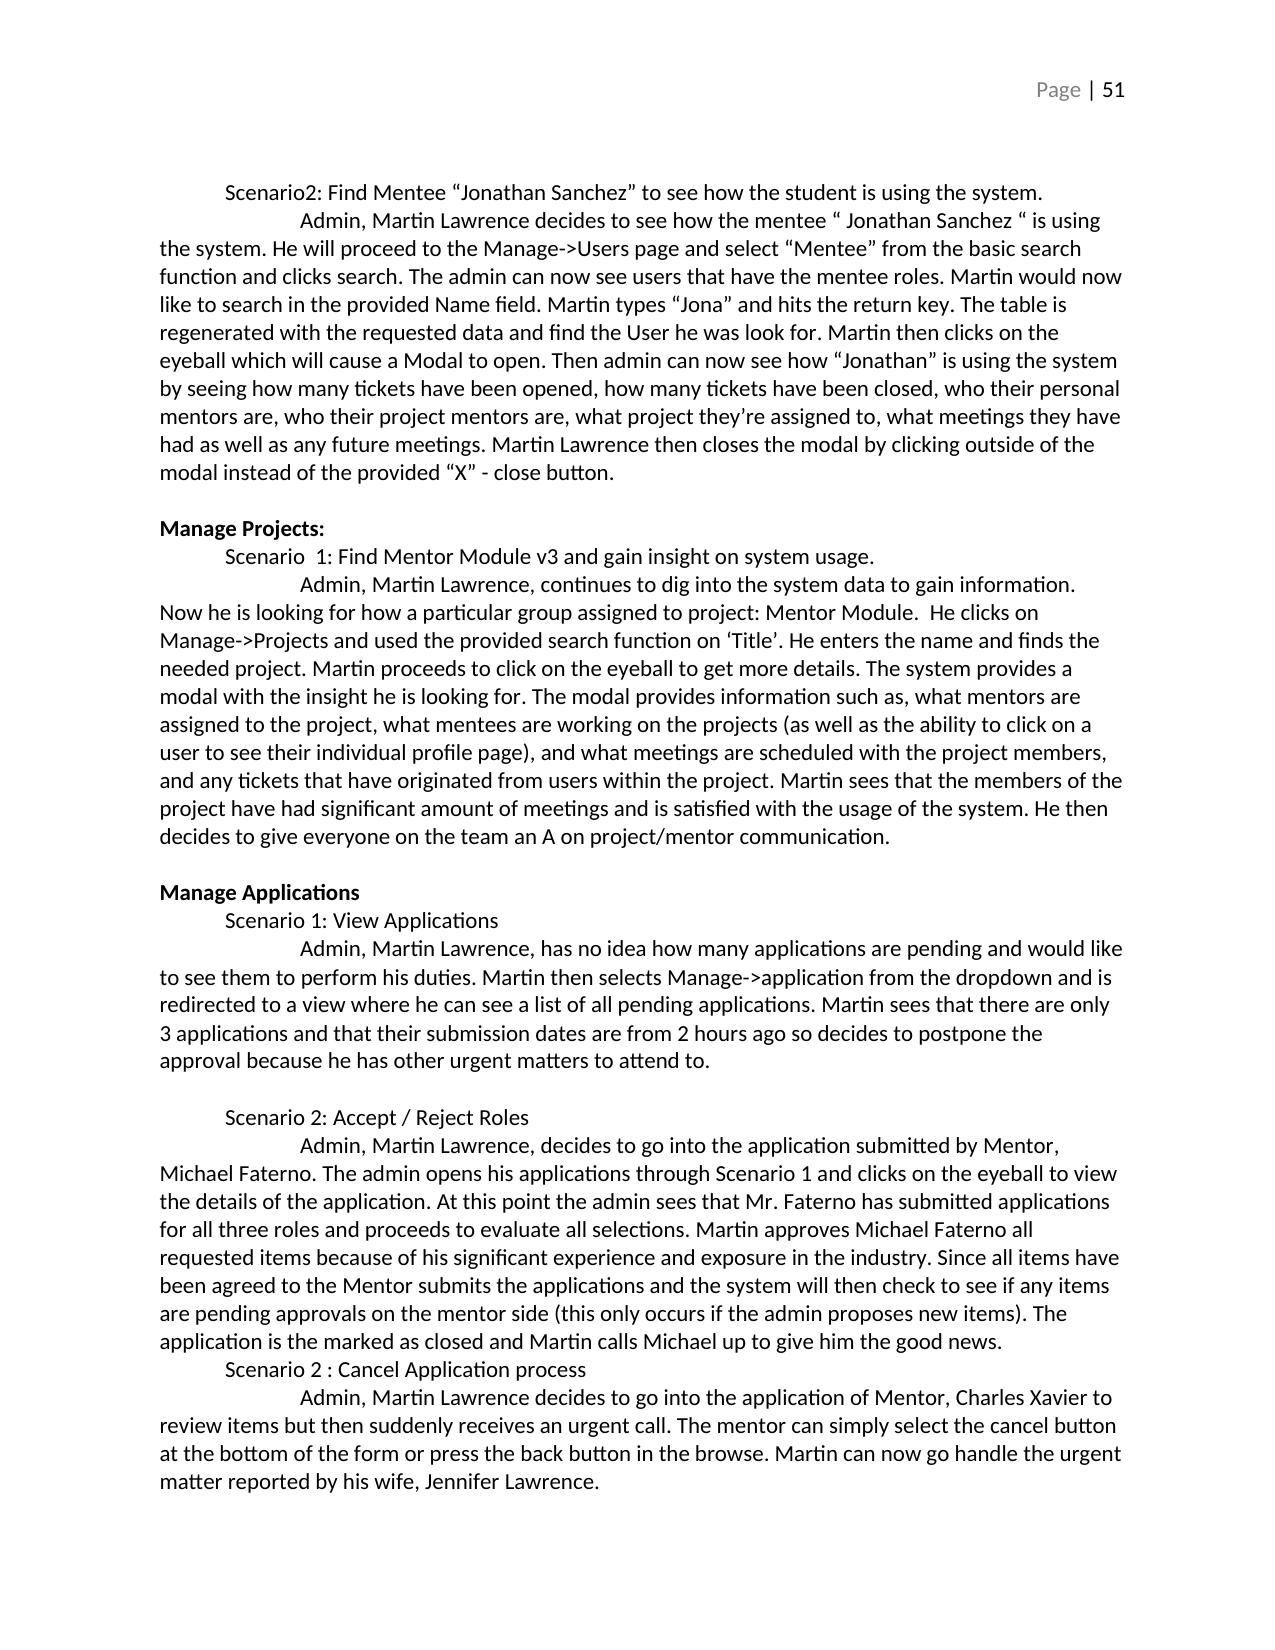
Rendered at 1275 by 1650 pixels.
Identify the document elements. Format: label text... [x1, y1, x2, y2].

text Admin, Martin Lawrence, continues to dig into the system data to gain information. Now he is looking for how a particular group assigned to project: Mentor Module. He clicks on Manage->Projects and used the provided search function on ‘Title’. He enters the name and finds the needed project. Martin proceeds to click on the eyeball to get more details. The system provides a modal with the insight he is looking for. The modal provides information such as, what mentors are assigned to the project, what mentees are working on the projects (as well as the ability to click on a user to see their individual profile page), and what meetings are scheduled with the project members, and any tickets that have originated from users within the project. Martin sees that the members of the project have had significant amount of meetings and is satisfied with the usage of the system. He then decides to give everyone on the team an A on project/mentor communication. [159, 570, 1125, 851]
text Admin, Martin Lawrence decides to see how the mentee “ Jonathan Sanchez “ is using the system. He will proceed to the Manage->Users page and select “Mentee” from the basic search function and clicks search. The admin can now see users that have the mentee roles. Martin would now like to search in the provided Name field. Martin types “Jona” and hits the return key. The table is regenerated with the requested data and find the User he was look for. Martin then clicks on the eyeball which will cause a Modal to open. Then admin can now see how “Jonathan” is using the system by seeing how many tickets have been opened, how many tickets have been closed, who their personal mentors are, who their project mentors are, what project they’re assigned to, what meetings they have had as well as any future meetings. Martin Lawrence then closes the modal by clicking outside of the modal instead of the provided “X” - close button. [159, 206, 1125, 486]
text Scenario 2: Accept / Reject Roles [159, 1103, 1125, 1131]
text Scenario 1: Find Mentor Module v3 and gain insight on system usage. [159, 542, 1125, 570]
text Manage Applications [159, 878, 1125, 907]
text Admin, Martin Lawrence decides to go into the application of Mentor, Charles Xavier to review items but then suddenly receives an urgent call. The mentor can simply select the cancel button at the bottom of the form or press the back button in the browse. Martin can now go handle the urgent matter reported by his wife, Jennifer Lawrence. [159, 1383, 1125, 1495]
text Scenario2: Find Mentee “Jonathan Sanchez” to see how the student is using the system. [159, 178, 1125, 206]
text Admin, Martin Lawrence, has no idea how many applications are pending and would like to see them to perform his duties. Martin then selects Manage->application from the dropdown and is redirected to a view where he can see a list of all pending applications. Martin sees that there are only 3 applications and that their submission dates are from 2 hours ago so decides to postpone the approval because he has other urgent matters to attend to. [159, 934, 1125, 1075]
text Admin, Martin Lawrence, decides to go into the application submitted by Mentor, Michael Faterno. The admin opens his applications through Scenario 1 and clicks on the eyeball to view the details of the application. At this point the admin sees that Mr. Faterno has submitted applications for all three roles and proceeds to evaluate all selections. Martin approves Michael Faterno all requested items because of his significant experience and exposure in the industry. Since all items have been agreed to the Mentor submits the applications and the system will then check to see if any items are pending approvals on the mentor side (this only occurs if the admin proposes new items). The application is the marked as closed and Martin calls Michael up to give him the good news. [159, 1131, 1125, 1355]
text Scenario 2 : Cancel Application process [159, 1355, 1125, 1383]
text Scenario 1: View Applications [159, 907, 1125, 934]
text Manage Projects: [159, 514, 1125, 542]
